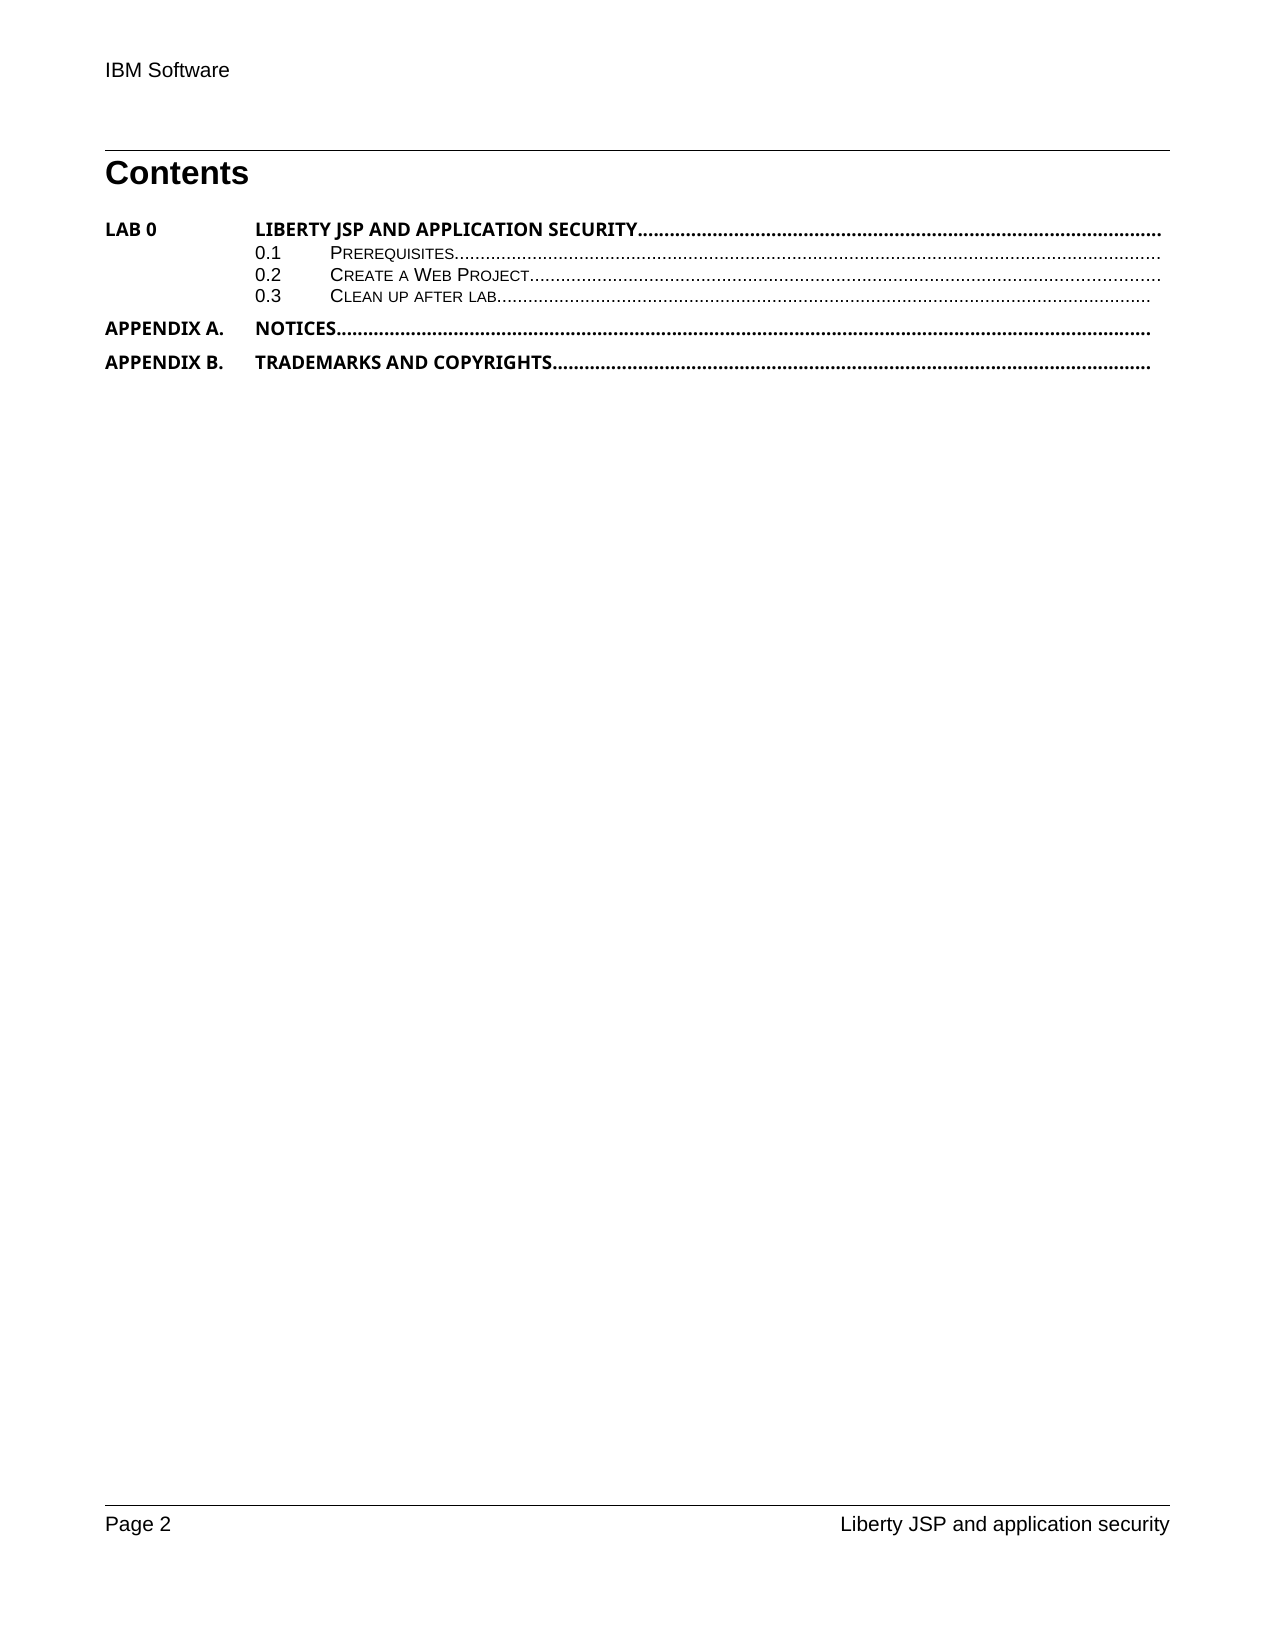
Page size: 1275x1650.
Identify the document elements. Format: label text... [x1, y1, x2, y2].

text 0.2 Create a Web Project 3 [255, 264, 1117, 285]
text Appendix A. Notices 43 [105, 315, 1136, 341]
text 0.3 Clean up after lab 42 [255, 285, 1117, 307]
text 0.1 Prerequisites 3 [255, 242, 1117, 264]
text Lab 0 Liberty JSP and application security 3 [105, 217, 1136, 242]
subtitle Contents [105, 151, 1170, 192]
text Appendix B. Trademarks and copyrights 45 [105, 349, 1136, 374]
